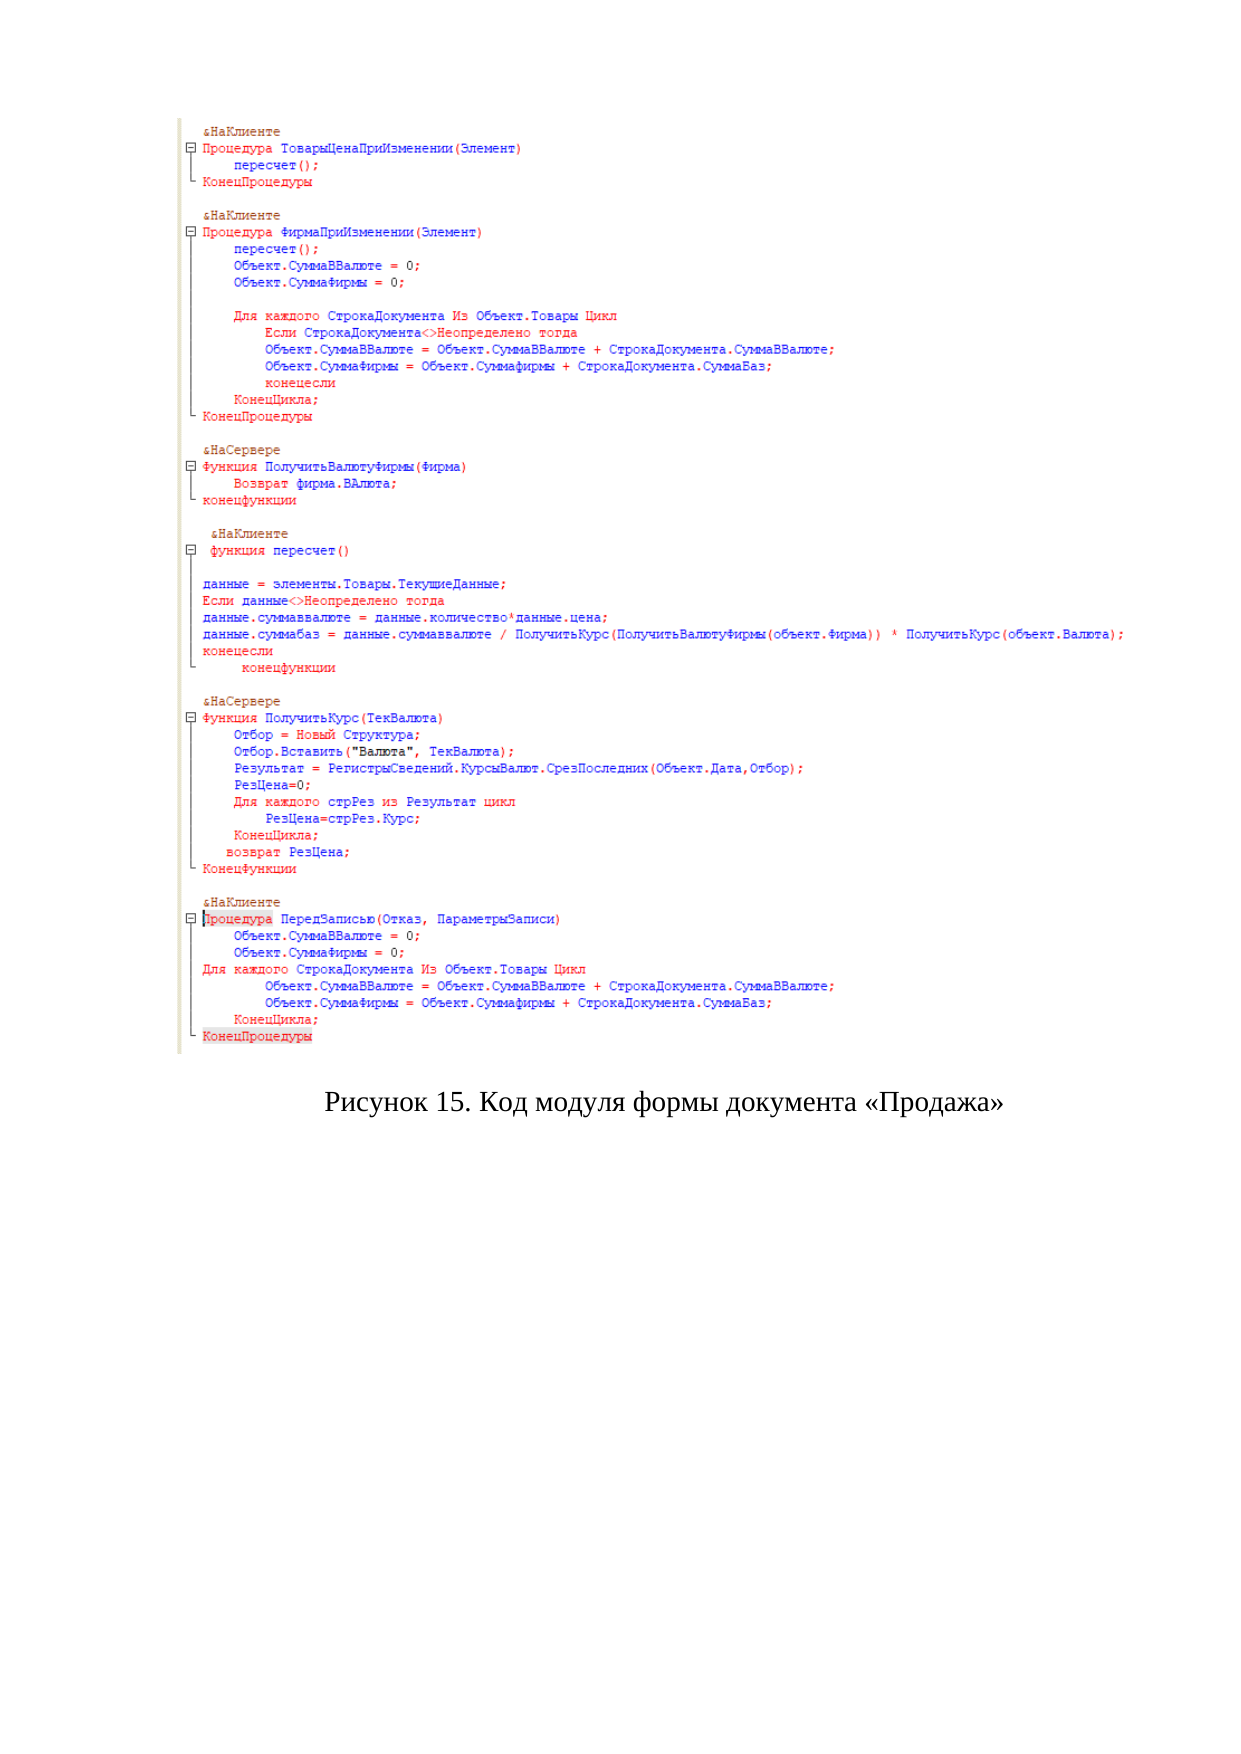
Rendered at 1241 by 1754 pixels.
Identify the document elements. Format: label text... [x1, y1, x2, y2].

picture [177, 118, 1152, 1054]
text Рисунок 15. Код модуля формы документа «Продажа» [177, 1084, 1152, 1118]
